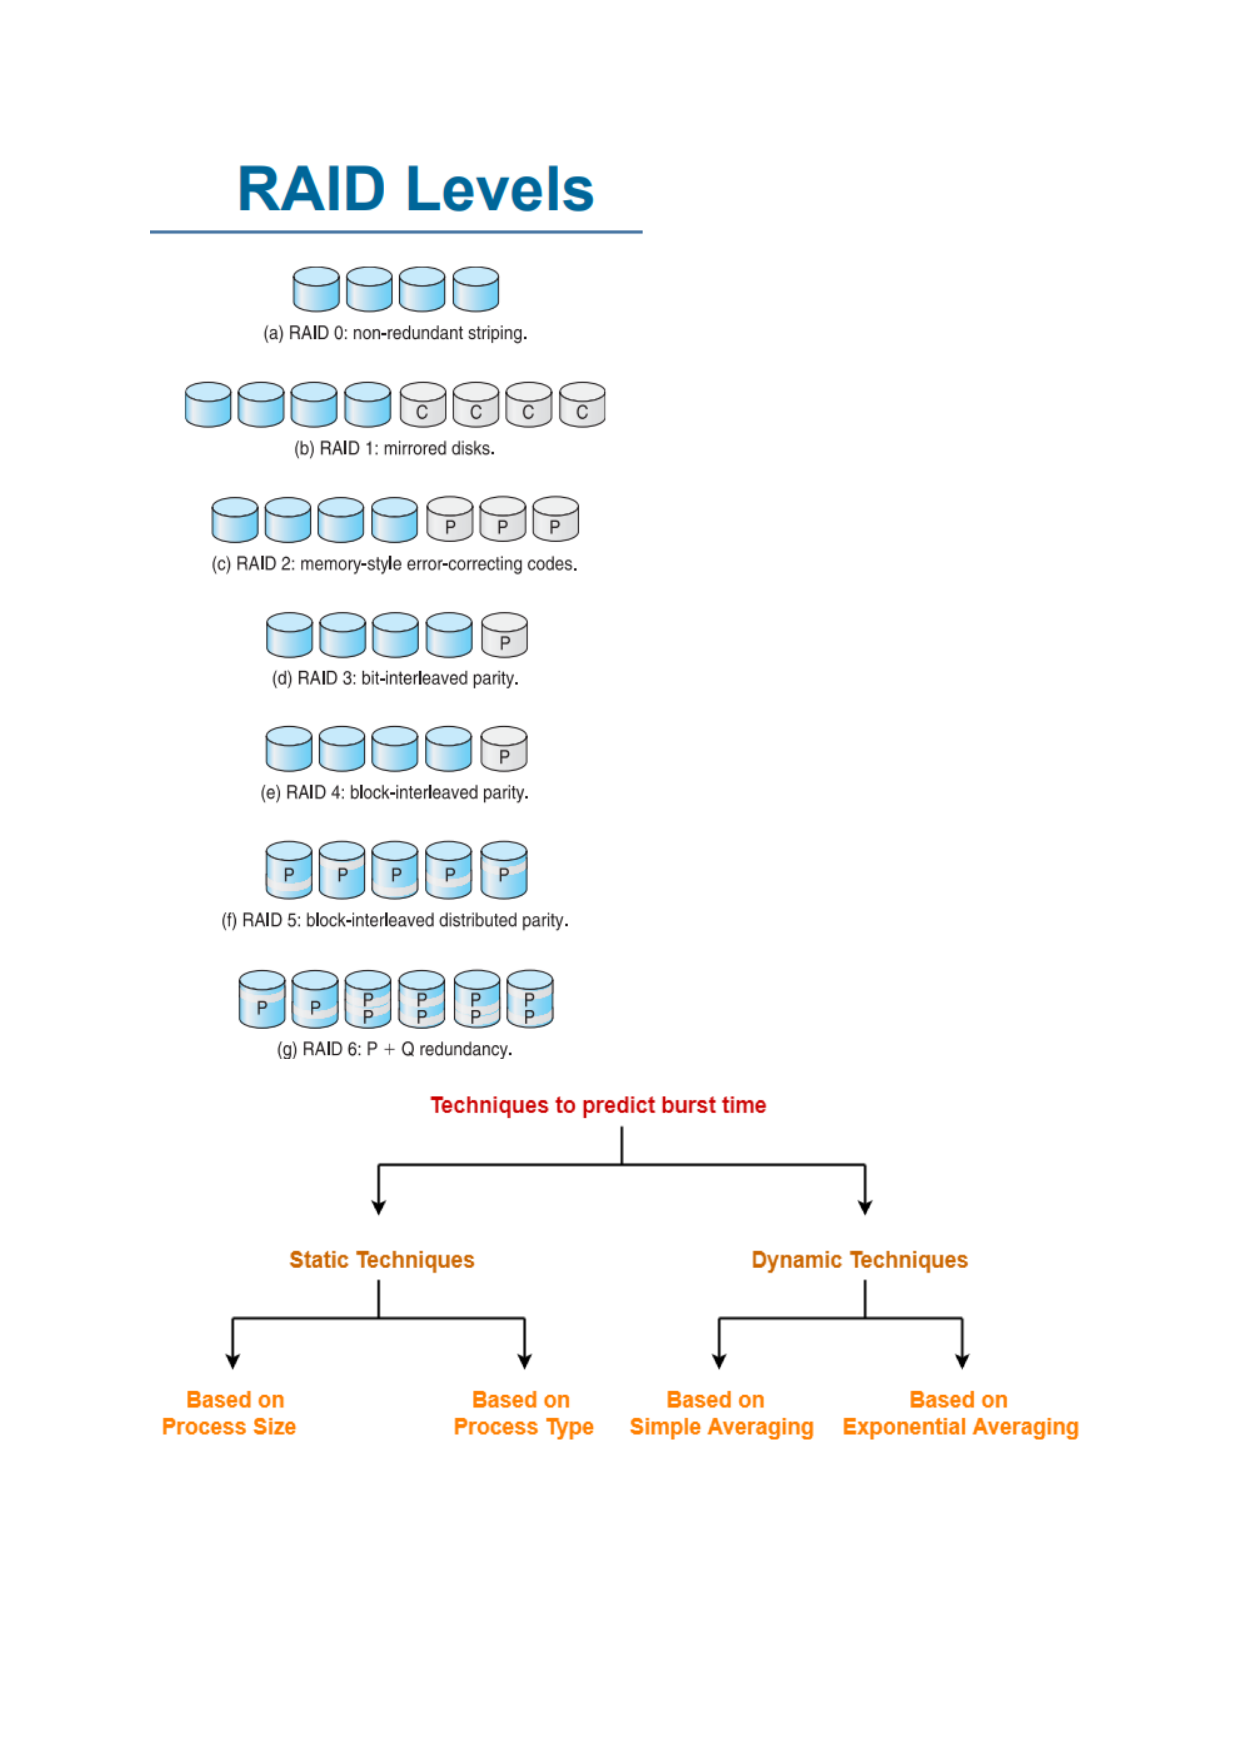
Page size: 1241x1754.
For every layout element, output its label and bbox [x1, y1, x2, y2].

picture [150, 150, 643, 1059]
picture [150, 1083, 1091, 1453]
